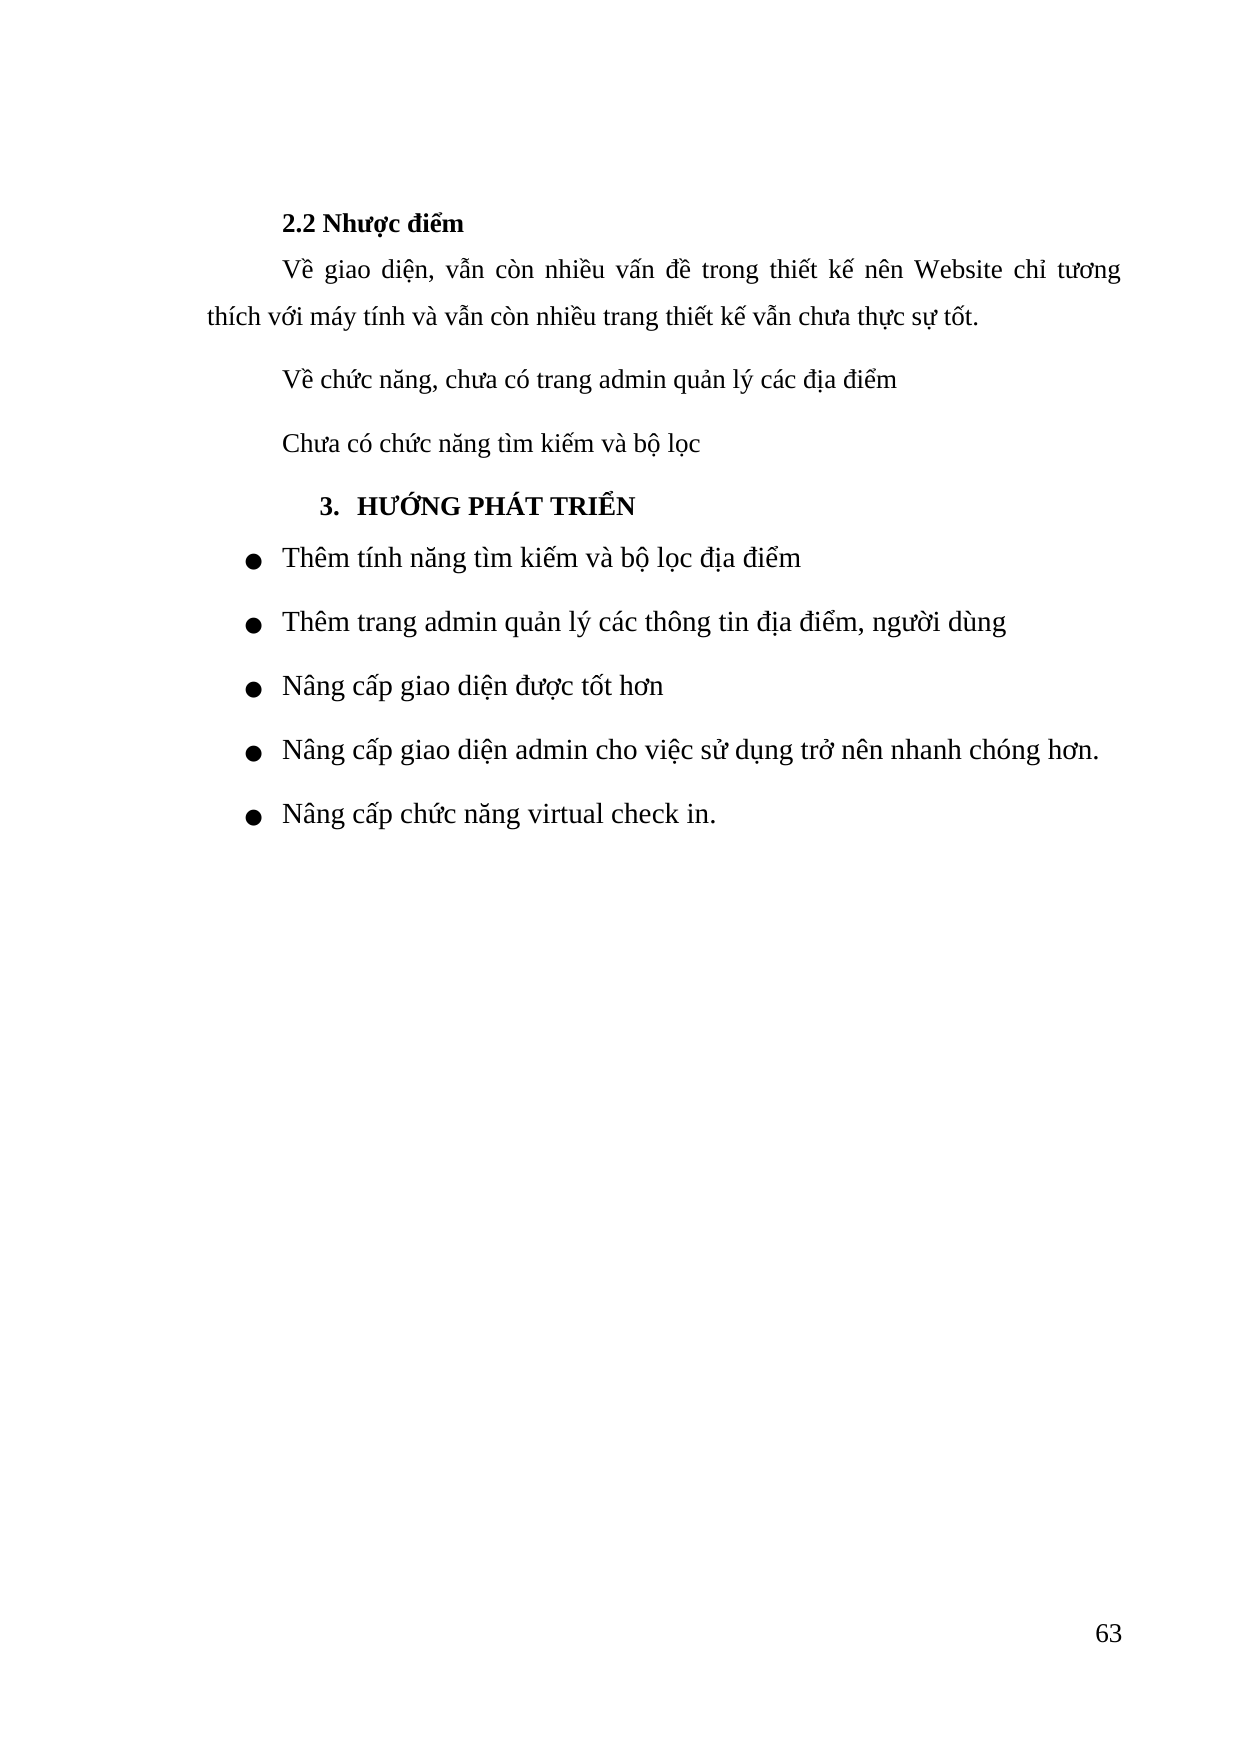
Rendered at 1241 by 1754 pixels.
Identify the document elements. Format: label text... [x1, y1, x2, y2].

list Nâng cấp giao diện admin cho việc sử dụng trở nên nhanh chóng hơn. [244, 729, 1122, 772]
list Thêm trang admin quản lý các thông tin địa điểm, người dùng [244, 601, 1122, 643]
text Về giao diện, vẫn còn nhiều vấn đề trong thiết kế nên Website chỉ tương thích với máy tính và vẫn còn nhiều trang thiết kế vẫn chưa thực sự tốt. [207, 253, 1122, 331]
text Chưa có chức năng tìm kiếm và bộ lọc [207, 427, 1122, 458]
subtitle HƯỚNG PHÁT TRIỂN [319, 490, 1122, 521]
list Nâng cấp chức năng virtual check in. [244, 793, 1122, 836]
text Về chức năng, chưa có trang admin quản lý các địa điểm [207, 363, 1122, 394]
list Thêm tính năng tìm kiếm và bộ lọc địa điểm [244, 537, 1122, 579]
list Nâng cấp giao diện được tốt hơn [244, 665, 1122, 708]
subtitle 2.2 Nhược điểm [267, 207, 1122, 238]
